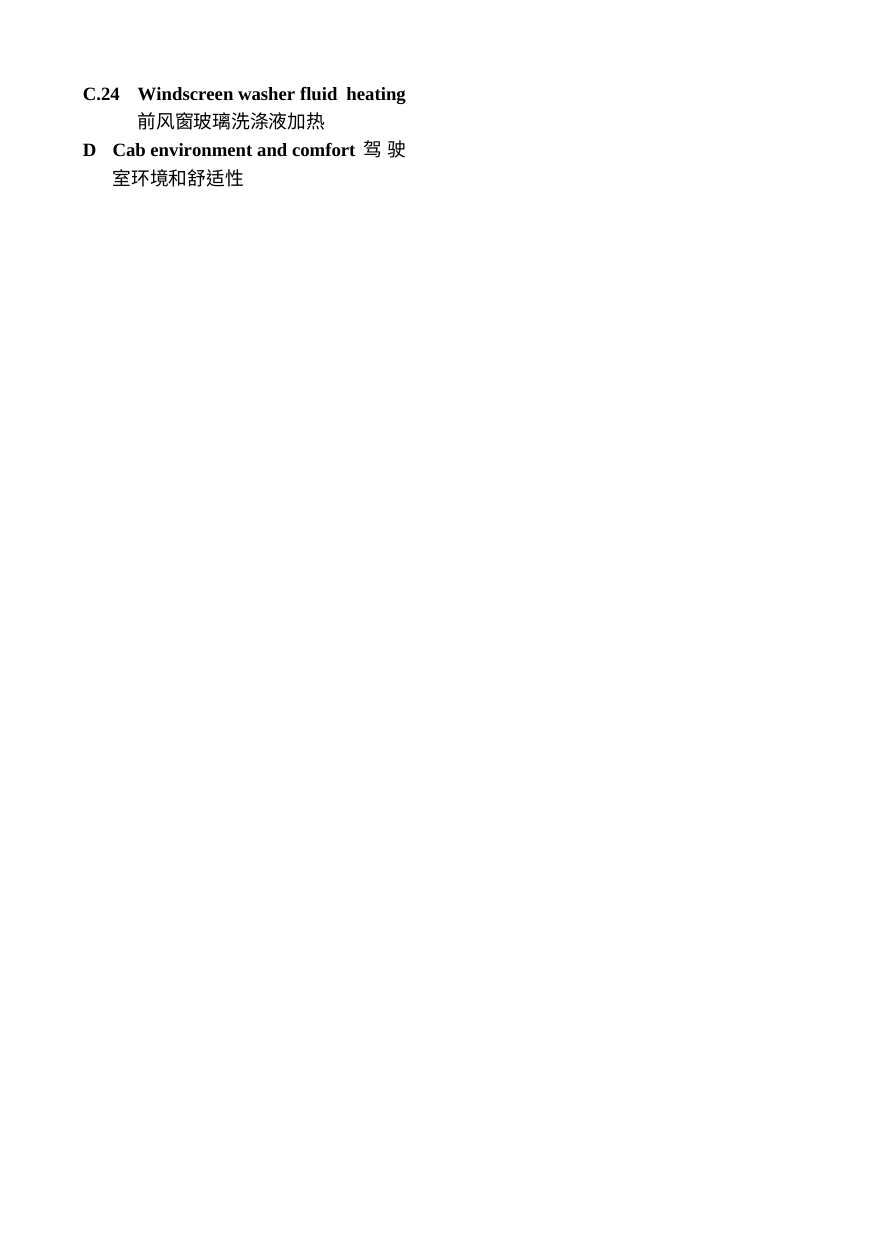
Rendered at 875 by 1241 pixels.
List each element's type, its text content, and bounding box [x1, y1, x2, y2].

list Cab environment and comfort 驾 驶室环境和舒适性 [83, 137, 411, 191]
list Windscreen washer fluid heating [83, 83, 427, 105]
text 前风窗玻璃洗涤液加热 [137, 108, 427, 133]
